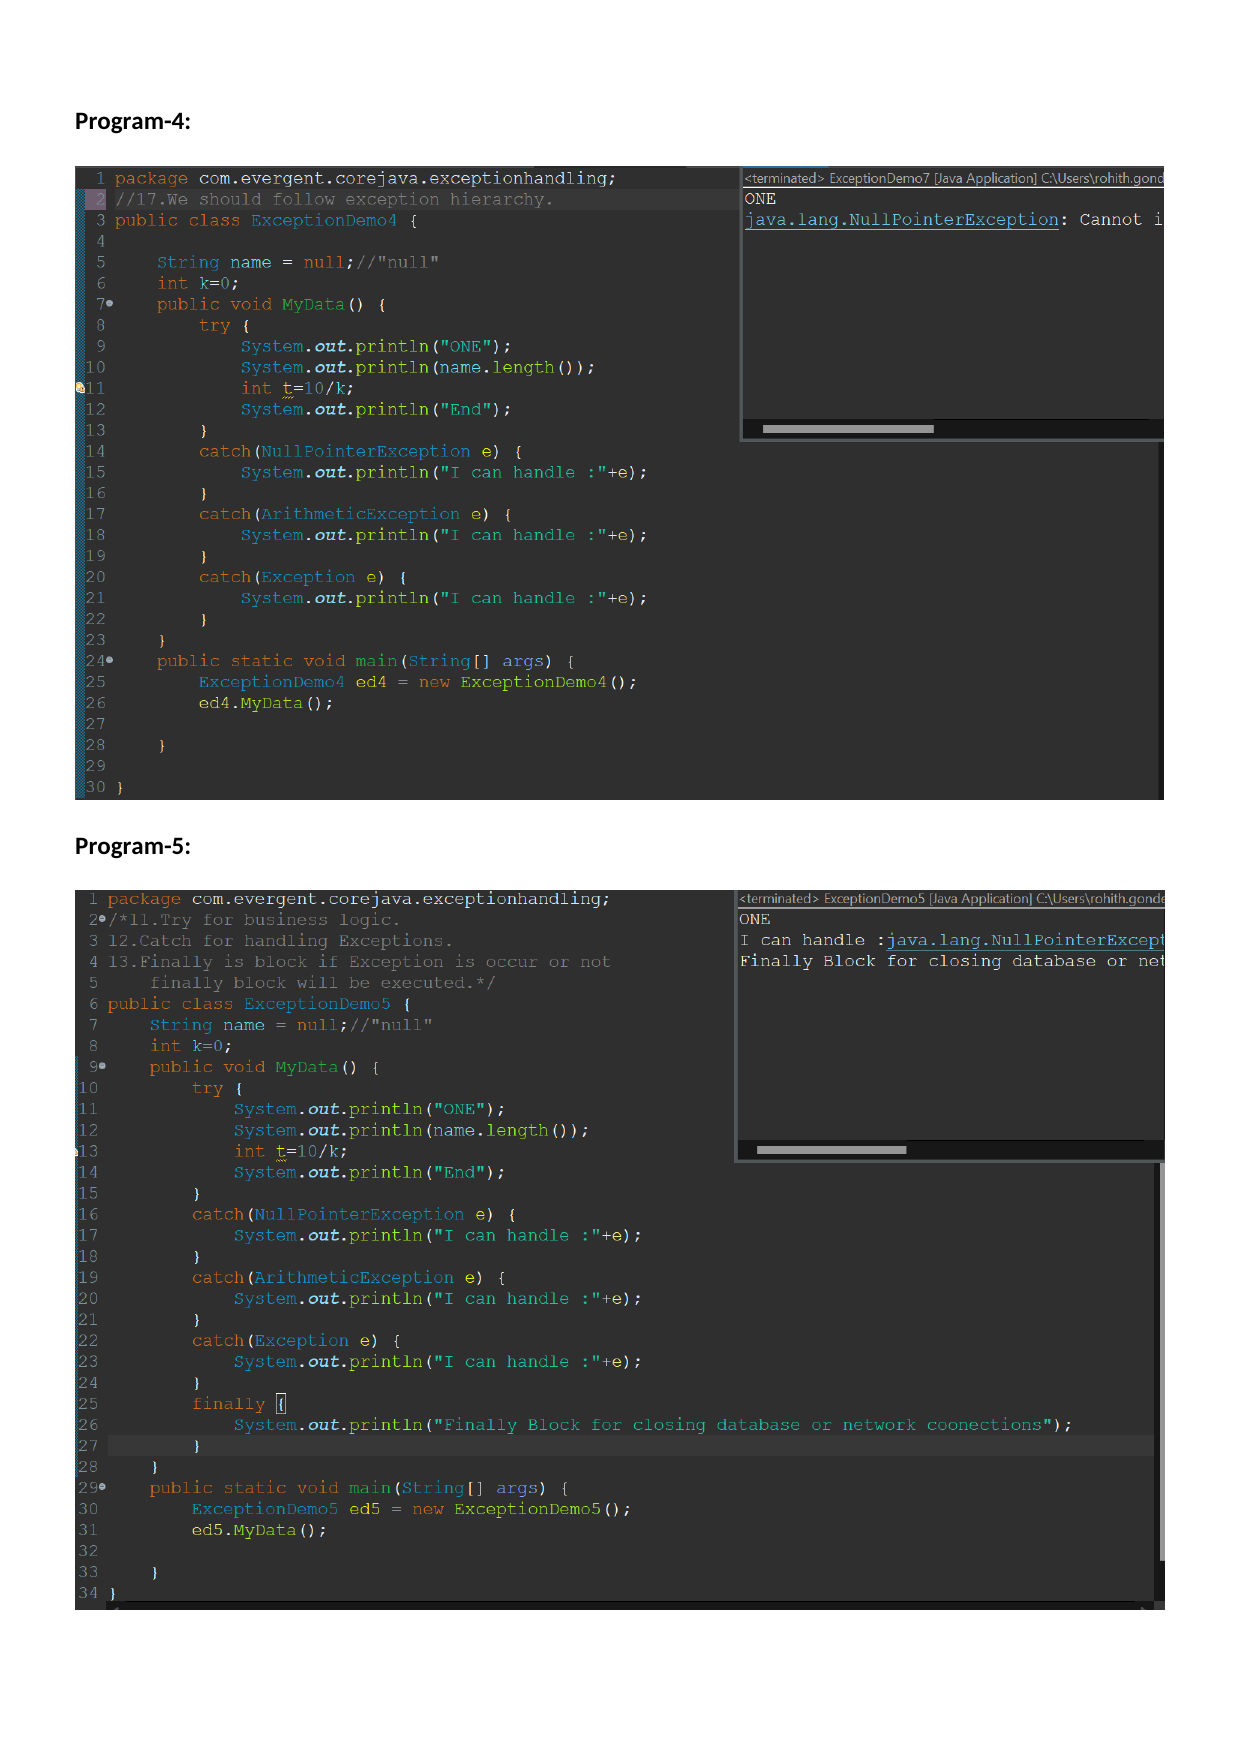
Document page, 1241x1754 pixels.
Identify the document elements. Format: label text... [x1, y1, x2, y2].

picture [75, 166, 1164, 800]
picture [75, 890, 1165, 1610]
list Program-5: [75, 830, 1165, 860]
list Program-4: [75, 106, 1165, 136]
